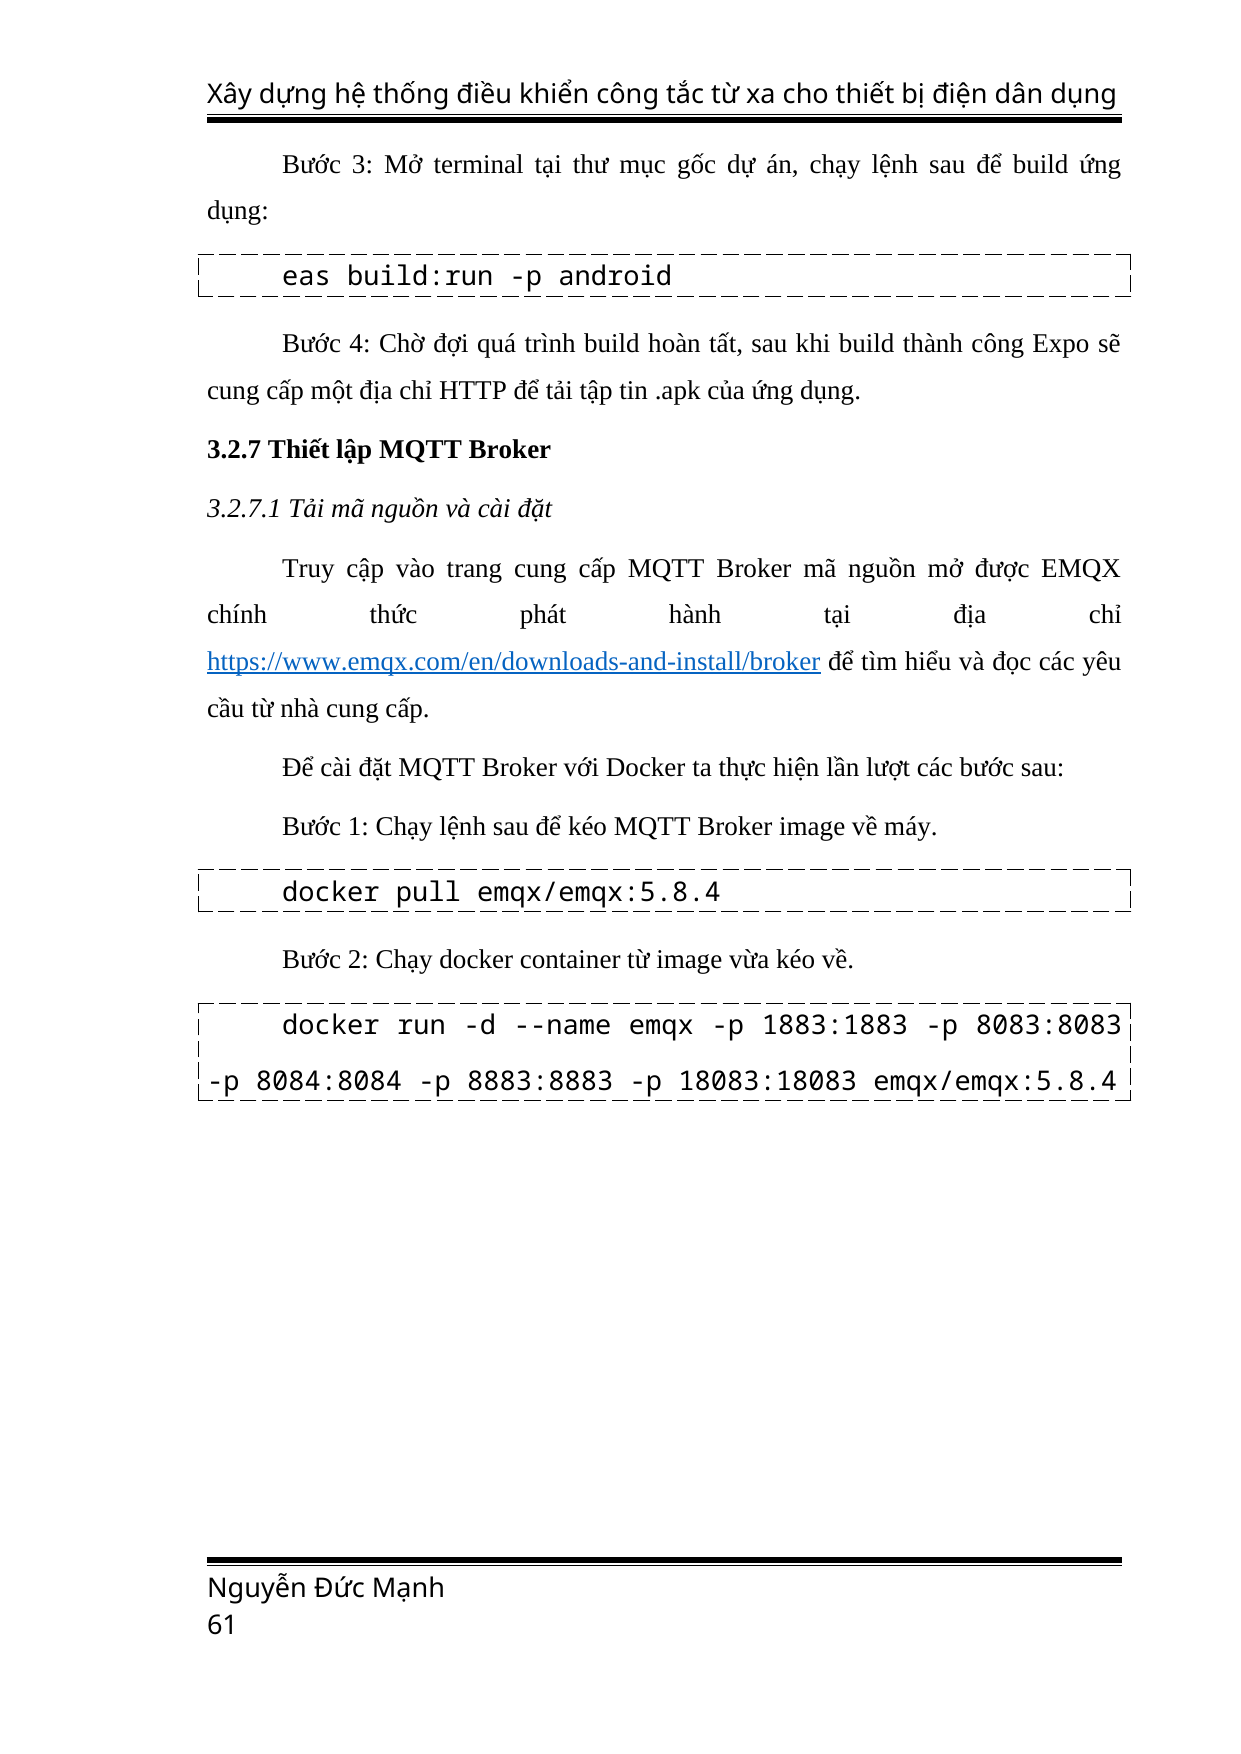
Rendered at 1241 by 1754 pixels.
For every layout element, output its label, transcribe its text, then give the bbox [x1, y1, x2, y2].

text Bước 4: Chờ đợi quá trình build hoàn tất, sau khi build thành công Expo sẽ cung cấp một địa chỉ HTTP để tải tập tin .apk của ứng dụng. [207, 328, 1122, 405]
text docker pull emqx/emqx:5.8.4 [197, 869, 1131, 912]
text Truy cập vào trang cung cấp MQTT Broker mã nguồn mở được EMQX chính thức phát hành tại địa chỉ https://www.emqx.com/en/downloads-and-install/broker để tìm hiểu và đọc các yêu cầu từ nhà cung cấp. [207, 552, 1122, 723]
text docker run -d --name emqx -p 1883:1883 -p 8083:8083 -p 8084:8084 -p 8883:8883 -p 18083:18083 emqx/emqx:5.8.4 [197, 1002, 1131, 1101]
subtitle Thiết lập MQTT Broker [207, 433, 1122, 464]
text Bước 2: Chạy docker container từ image vừa kéo về. [207, 943, 1122, 974]
text Bước 3: Mở terminal tại thư mục gốc dự án, chạy lệnh sau để build ứng dụng: [207, 148, 1122, 226]
subtitle Tải mã nguồn và cài đặt [207, 493, 1122, 524]
text Để cài đặt MQTT Broker với Docker ta thực hiện lần lượt các bước sau: [207, 751, 1122, 782]
text eas build:run -p android [197, 253, 1131, 297]
text Bước 1: Chạy lệnh sau để kéo MQTT Broker image về máy. [207, 810, 1122, 841]
